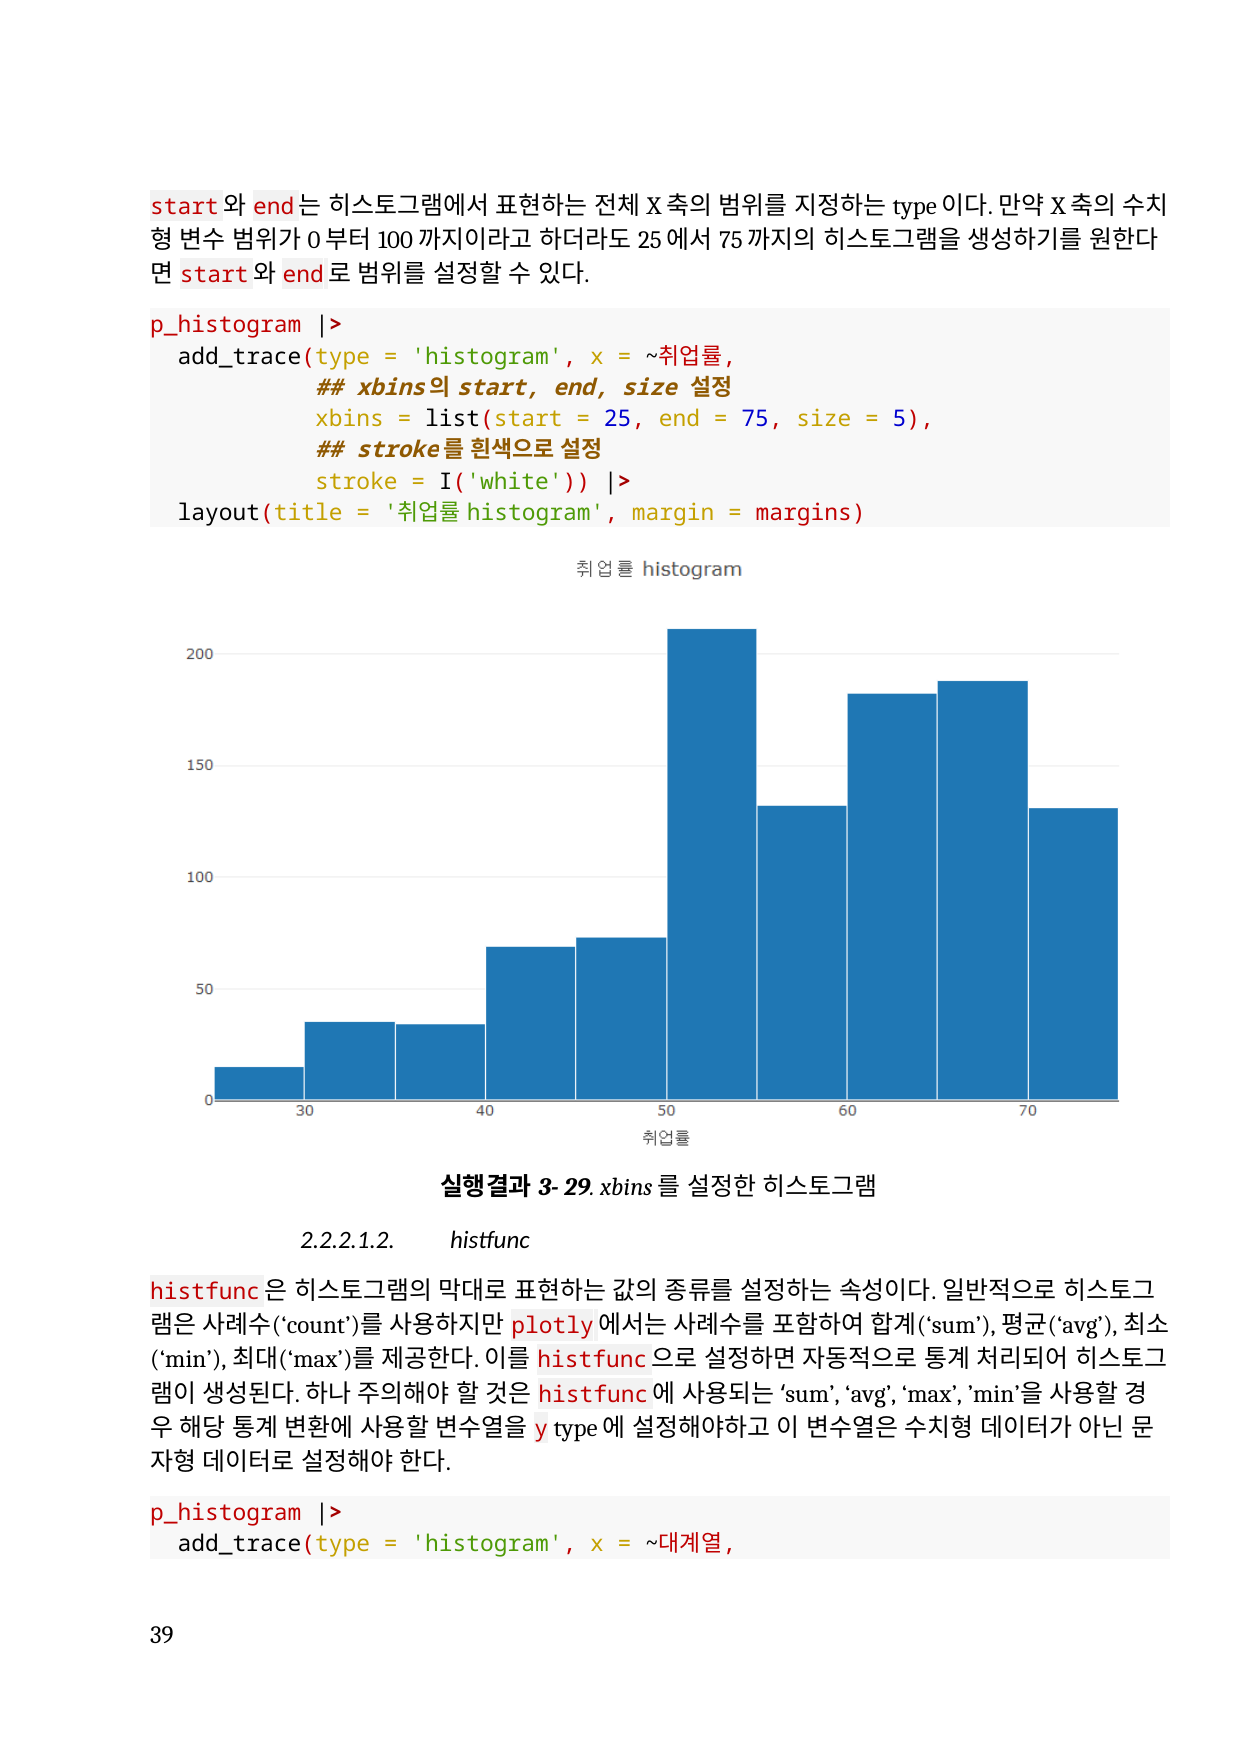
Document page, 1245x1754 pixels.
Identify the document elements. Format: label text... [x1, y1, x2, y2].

text p_histogram |> add_trace(type = 'histogram', x = ~취업률, ## xbins의 start, end, size 설정 xbins = list(start = 25, end = 75, size = 5), ## stroke를 흰색으로 설정 stroke = I('white')) |> layout(title = '취업률 histogram', margin = margins) [150, 308, 1170, 527]
text start와 end는 히스토그램에서 표현하는 전체 X축의 범위를 지정하는 type이다. 만약 X축의 수치형 변수 범위가 0부터 100까지이라고 하더라도 25에서 75까지의 히스토그램을 생성하기를 원한다면 start와 end로 범위를 설정할 수 있다. [150, 187, 1170, 290]
subtitle histfunc [300, 1224, 1170, 1254]
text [150, 1496, 1170, 1559]
text 실행결과 3- . xbins를 설정한 히스토그램 [150, 1169, 1170, 1203]
text histfunc은 히스토그램의 막대로 표현하는 값의 종류를 설정하는 속성이다. 일반적으로 히스토그램은 사례수(‘count’)를 사용하지만 plotly에서는 사례수를 포함하여 합계(‘sum’), 평균(‘avg’), 최소(‘min’), 최대(‘max’)를 제공한다. 이를 histfunc으로 설정하면 자동적으로 통계 처리되어 히스토그램이 생성된다. 하나 주의해야 할 것은 histfunc에 사용되는 ‘sum’, ‘avg’, ‘max’, ’min’을 사용할 경우 해당 통계 변환에 사용할 변수열을 y type에 설정해야하고 이 변수열은 수치형 데이터가 아닌 문자형 데이터로 설정해야 한다. [150, 1273, 1170, 1477]
picture [172, 548, 1148, 1148]
